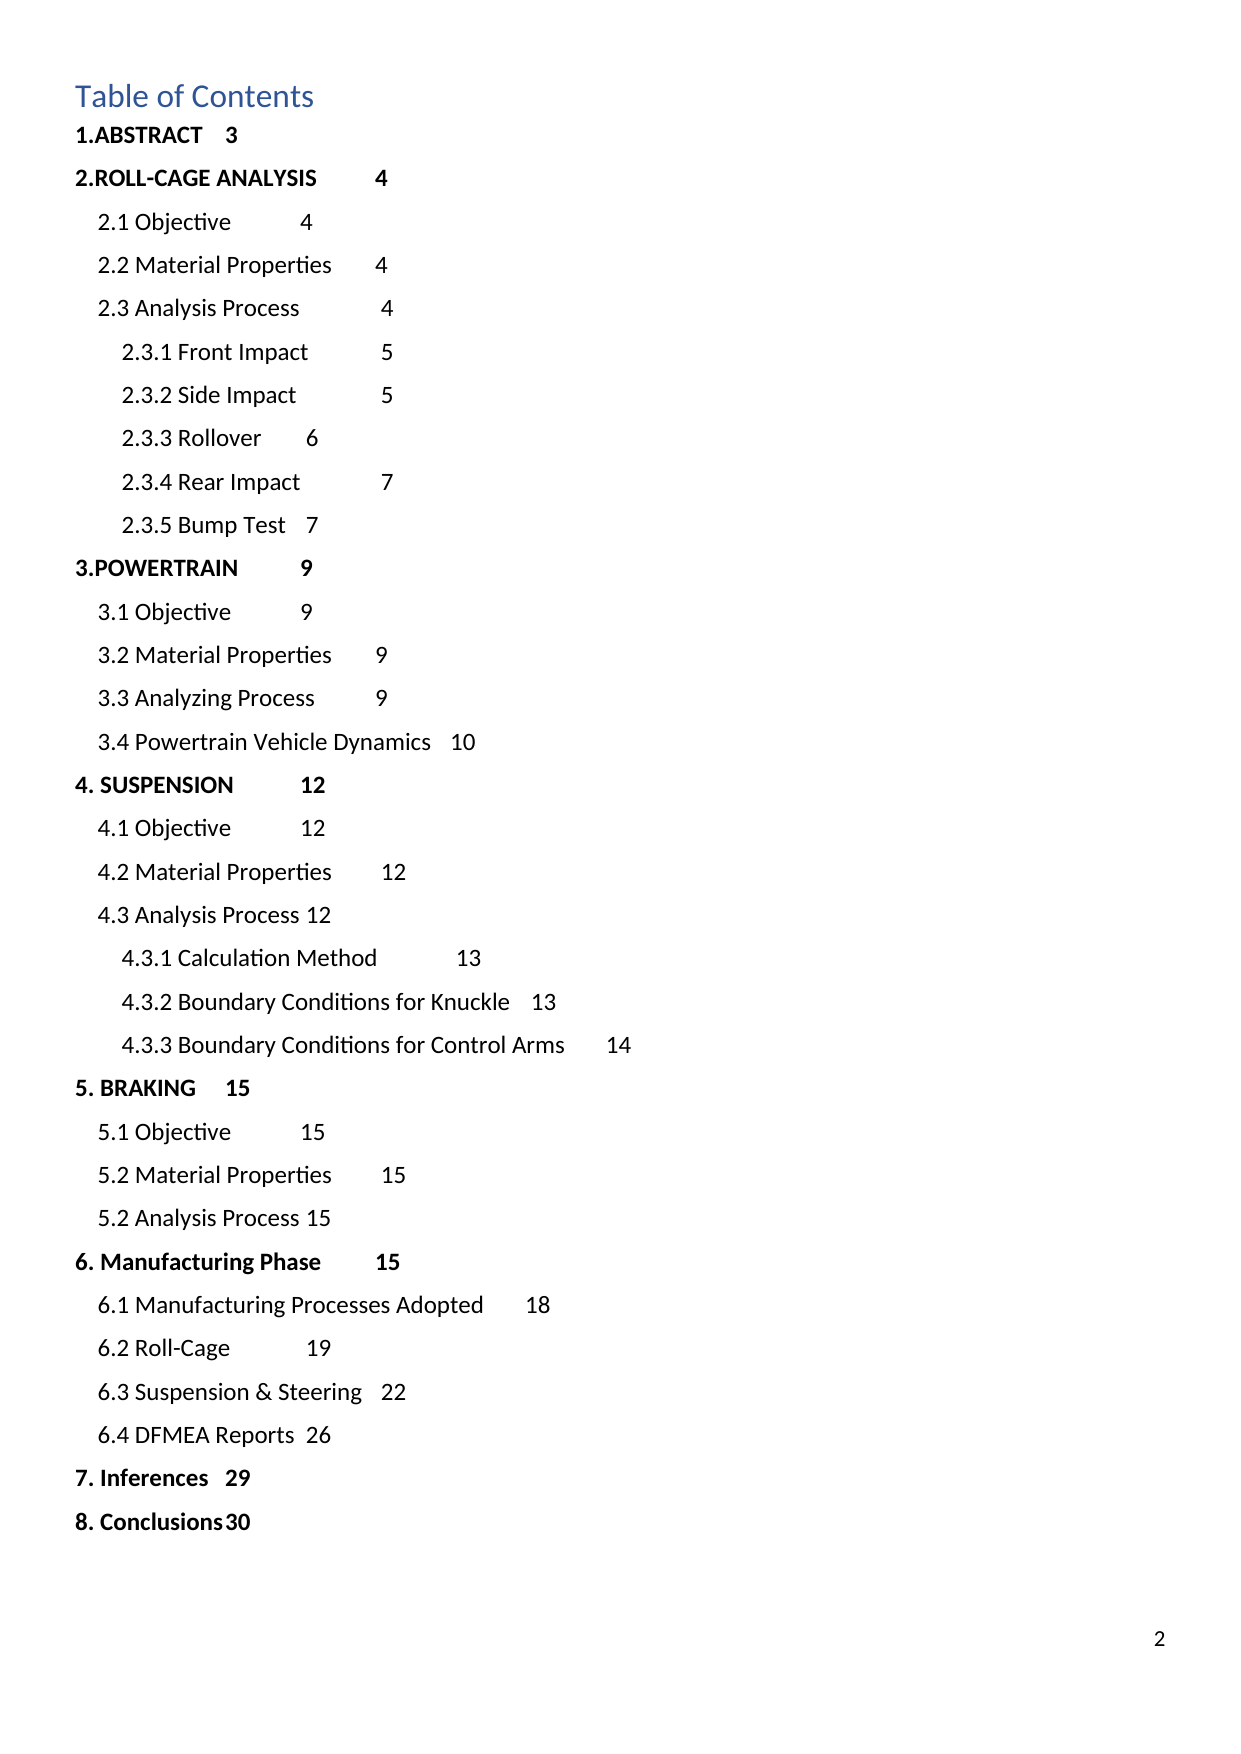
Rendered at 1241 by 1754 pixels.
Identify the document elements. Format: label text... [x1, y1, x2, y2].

text 5. BRAKING 15 [75, 1072, 1165, 1103]
text 2.3.4 Rear Impact 7 [121, 466, 1165, 496]
text 6.3 Suspension & Steering 22 [97, 1376, 1165, 1406]
text 2.3.1 Front Impact 5 [121, 336, 1165, 366]
text 4.1 Objective 12 [97, 812, 1165, 843]
text 2.1 Objective 4 [97, 206, 1165, 236]
text 3.4 Powertrain Vehicle Dynamics 10 [97, 726, 1165, 756]
text 2.3.2 Side Impact 5 [121, 379, 1165, 409]
text 7. Inferences 29 [75, 1462, 1165, 1493]
text 6. Manufacturing Phase 15 [75, 1246, 1165, 1276]
text 2.3 Analysis Process 4 [97, 292, 1165, 323]
text 4.3 Analysis Process 12 [97, 899, 1165, 929]
text 4.3.2 Boundary Conditions for Knuckle 13 [121, 986, 1165, 1016]
text 6.2 Roll-Cage 19 [97, 1332, 1165, 1363]
text 3.1 Objective 9 [97, 596, 1165, 626]
text 5.1 Objective 15 [97, 1116, 1165, 1146]
text 3.2 Material Properties 9 [97, 639, 1165, 669]
text 3.POWERTRAIN 9 [75, 552, 1165, 583]
text 3.3 Analyzing Process 9 [97, 682, 1165, 713]
text 2.3.5 Bump Test 7 [121, 509, 1165, 539]
text 5.2 Material Properties 15 [97, 1159, 1165, 1189]
text 4.3.3 Boundary Conditions for Control Arms 14 [121, 1029, 1165, 1059]
subtitle Table of Contents [75, 75, 1165, 116]
text 2.2 Material Properties 4 [97, 249, 1165, 279]
text 2.3.3 Rollover 6 [121, 422, 1165, 453]
text 6.4 DFMEA Reports 26 [97, 1419, 1165, 1449]
text 1.ABSTRACT 3 [75, 119, 1165, 149]
text 2.ROLL-CAGE ANALYSIS 4 [75, 162, 1165, 193]
text 5.2 Analysis Process 15 [97, 1202, 1165, 1233]
text 4.3.1 Calculation Method 13 [121, 942, 1165, 973]
text 4.2 Material Properties 12 [97, 856, 1165, 886]
text 8. Conclusions 30 [75, 1506, 1165, 1536]
text 6.1 Manufacturing Processes Adopted 18 [97, 1289, 1165, 1319]
text 4. SUSPENSION 12 [75, 769, 1165, 799]
